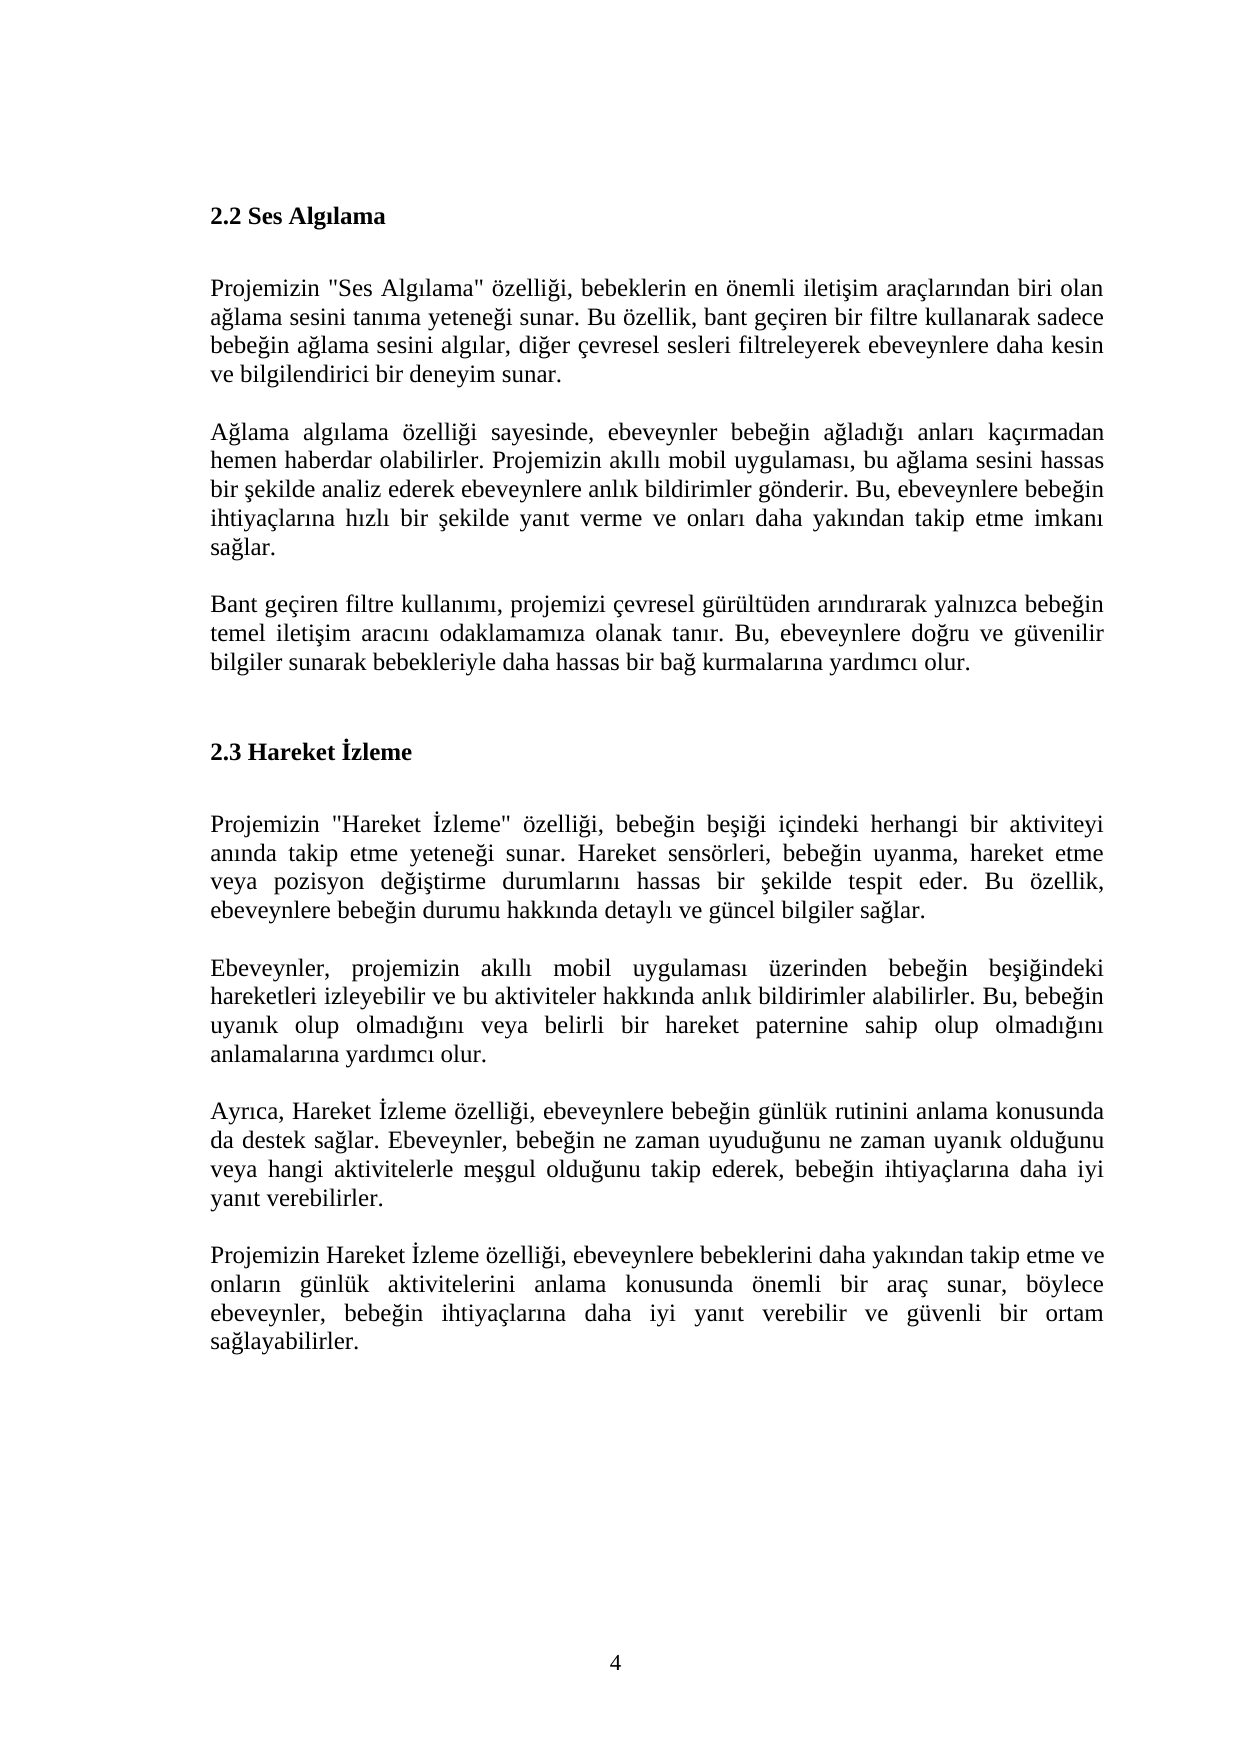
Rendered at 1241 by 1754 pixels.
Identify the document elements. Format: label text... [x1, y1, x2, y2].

text Ayrıca, Hareket İzleme özelliği, ebeveynlere bebeğin günlük rutinini anlama konusunda da destek sağlar. Ebeveynler, bebeğin ne zaman uyuduğunu ne zaman uyanık olduğunu veya hangi aktivitelerle meşgul olduğunu takip ederek, bebeğin ihtiyaçlarına daha iyi yanıt verebilirler. [210, 1096, 1105, 1211]
subtitle 2.2 Ses Algılama [210, 201, 1105, 230]
text Ebeveynler, projemizin akıllı mobil uygulaması üzerinden bebeğin beşiğindeki hareketleri izleyebilir ve bu aktiviteler hakkında anlık bildirimler alabilirler. Bu, bebeğin uyanık olup olmadığını veya belirli bir hareket paternine sahip olup olmadığını anlamalarına yardımcı olur. [210, 953, 1105, 1068]
text Projemizin "Ses Algılama" özelliği, bebeklerin en önemli iletişim araçlarından biri olan ağlama sesini tanıma yeteneği sunar. Bu özellik, bant geçiren bir filtre kullanarak sadece bebeğin ağlama sesini algılar, diğer çevresel sesleri filtreleyerek ebeveynlere daha kesin ve bilgilendirici bir deneyim sunar. [210, 273, 1105, 388]
text Projemizin Hareket İzleme özelliği, ebeveynlere bebeklerini daha yakından takip etme ve onların günlük aktivitelerini anlama konusunda önemli bir araç sunar, böylece ebeveynler, bebeğin ihtiyaçlarına daha iyi yanıt verebilir ve güvenli bir ortam sağlayabilirler. [210, 1240, 1105, 1355]
subtitle 2.3 Hareket İzleme [210, 737, 1105, 766]
text Ağlama algılama özelliği sayesinde, ebeveynler bebeğin ağladığı anları kaçırmadan hemen haberdar olabilirler. Projemizin akıllı mobil uygulaması, bu ağlama sesini hassas bir şekilde analiz ederek ebeveynlere anlık bildirimler gönderir. Bu, ebeveynlere bebeğin ihtiyaçlarına hızlı bir şekilde yanıt verme ve onları daha yakından takip etme imkanı sağlar. [210, 417, 1105, 560]
text Bant geçiren filtre kullanımı, projemizi çevresel gürültüden arındırarak yalnızca bebeğin temel iletişim aracını odaklamamıza olanak tanır. Bu, ebeveynlere doğru ve güvenilir bilgiler sunarak bebekleriyle daha hassas bir bağ kurmalarına yardımcı olur. [210, 589, 1105, 675]
text Projemizin "Hareket İzleme" özelliği, bebeğin beşiği içindeki herhangi bir aktiviteyi anında takip etme yeteneği sunar. Hareket sensörleri, bebeğin uyanma, hareket etme veya pozisyon değiştirme durumlarını hassas bir şekilde tespit eder. Bu özellik, ebeveynlere bebeğin durumu hakkında detaylı ve güncel bilgiler sağlar. [210, 809, 1105, 924]
